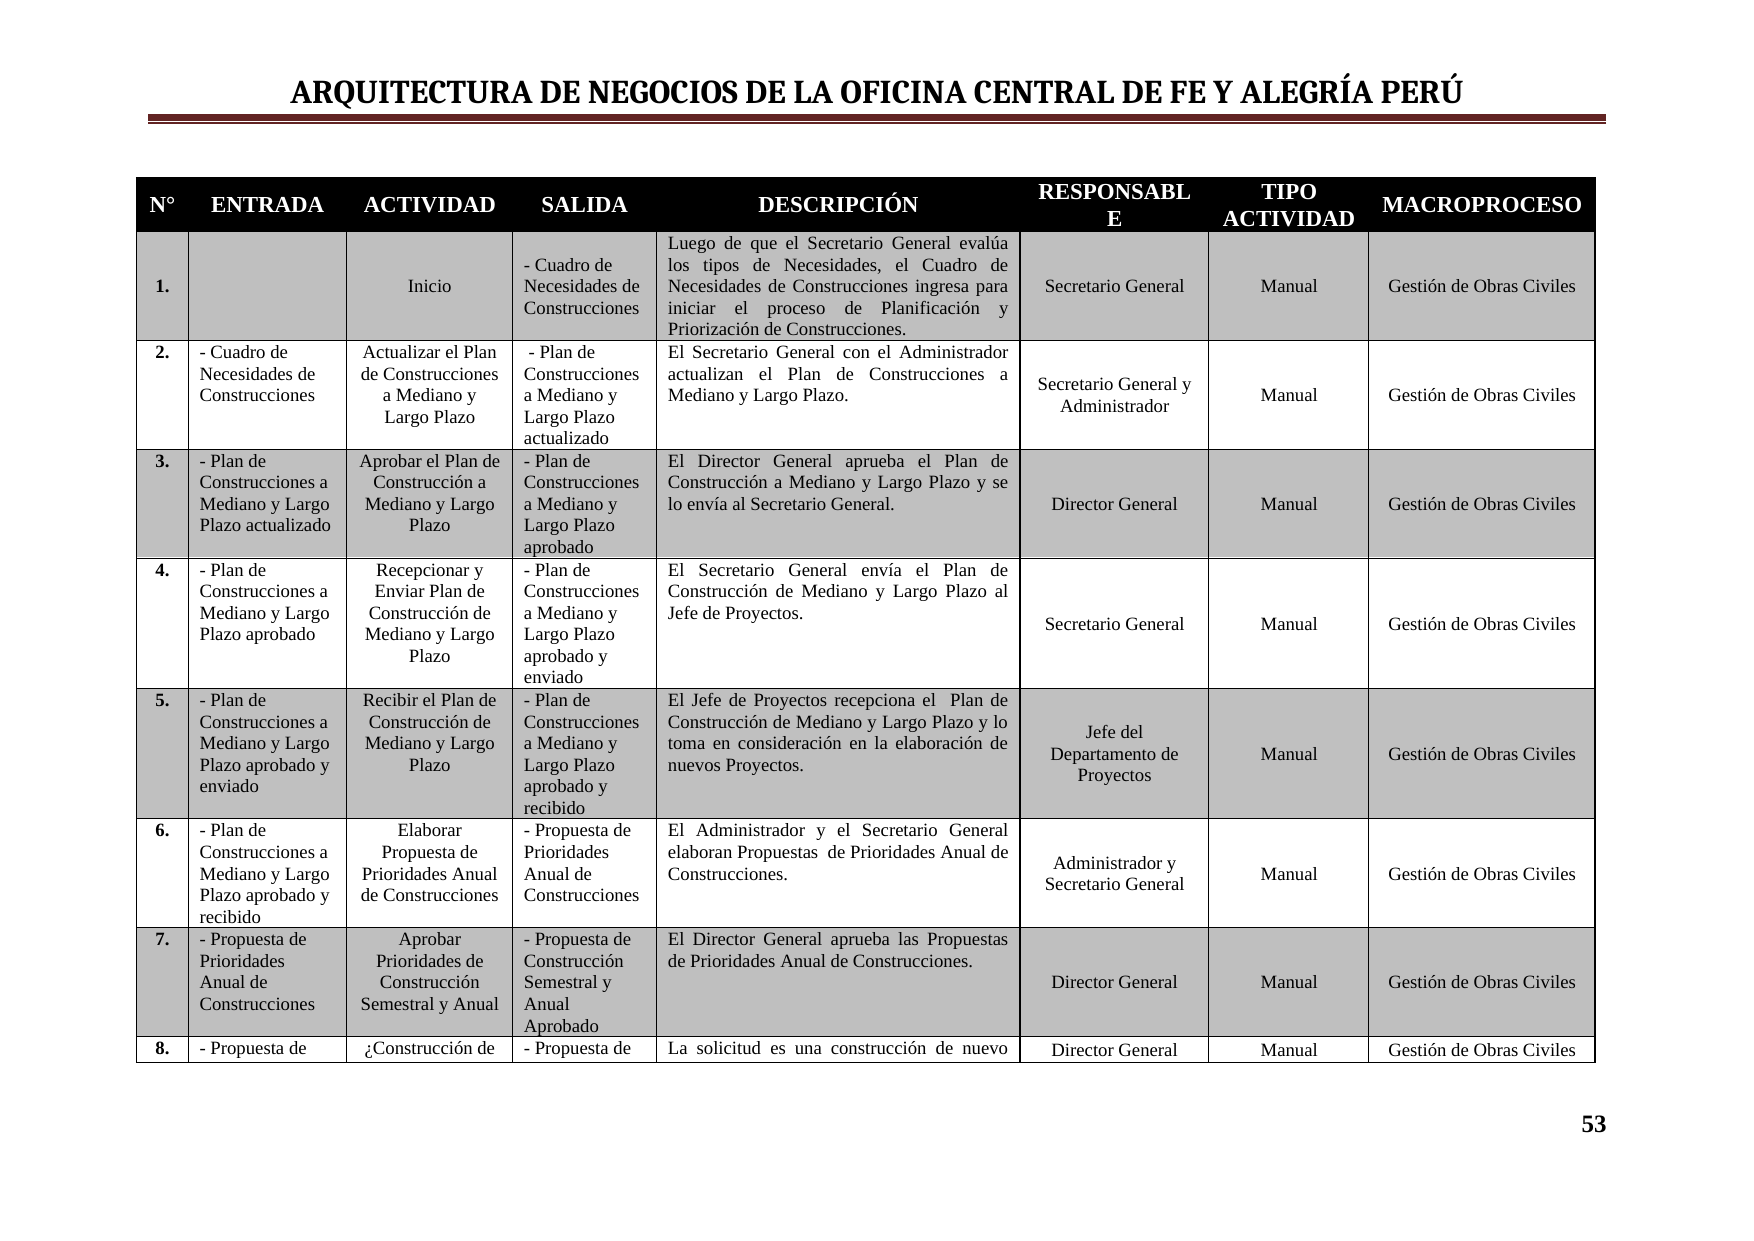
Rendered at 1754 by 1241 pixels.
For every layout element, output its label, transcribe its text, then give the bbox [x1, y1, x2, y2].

table_cell - Cuadro de Necesidades de Construcciones [513, 232, 656, 340]
table_cell 8. [137, 1037, 188, 1062]
table_cell Director General [1021, 1037, 1208, 1062]
table_cell 5. [137, 689, 188, 818]
table_header SALIDA [513, 178, 656, 231]
table_cell El Jefe de Proyectos recepciona el Plan de Construcción de Mediano y Largo Plazo y lo toma en consideración en la elaboración de nuevos Proyectos. [657, 689, 1019, 818]
table_cell - Propuesta de Prioridades Anual de Construcciones [513, 819, 656, 927]
table_cell - Plan de Construcciones a Mediano y Largo Plazo actualizado [189, 450, 346, 557]
table_cell El Secretario General con el Administrador actualizan el Plan de Construcciones a Mediano y Largo Plazo. [657, 341, 1019, 449]
table_cell Gestión de Obras Civiles [1369, 450, 1594, 557]
table_header N° [137, 178, 188, 231]
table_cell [189, 1037, 346, 1062]
table_cell Inicio [347, 232, 512, 340]
table_cell - Plan de Construcciones a Mediano y Largo Plazo aprobado y recibido [189, 819, 346, 927]
table_cell Aprobar el Plan de Construcción a Mediano y Largo Plazo [347, 450, 512, 557]
table_cell Manual [1209, 819, 1368, 927]
table_cell Manual [1209, 928, 1368, 1036]
table_cell Secretario General [1021, 559, 1208, 688]
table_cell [513, 1037, 656, 1062]
table_cell El Administrador y el Secretario General elaboran Propuestas de Prioridades Anual de Construcciones. [657, 819, 1019, 927]
table_cell Director General [1021, 450, 1208, 557]
table_cell - Propuesta de Prioridades Anual de Construcciones [189, 928, 346, 1036]
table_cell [657, 1037, 1019, 1062]
table_cell - Plan de Construcciones a Mediano y Largo Plazo aprobado y enviado [189, 689, 346, 818]
table_cell Director General [1021, 928, 1208, 1036]
table_cell Gestión de Obras Civiles [1369, 928, 1594, 1036]
table_cell Manual [1209, 450, 1368, 557]
table_cell Elaborar Propuesta de Prioridades Anual de Construcciones [347, 819, 512, 927]
table_cell [189, 232, 346, 340]
table_cell Manual [1209, 341, 1368, 449]
table_header TIPO ACTIVIDAD [1209, 178, 1368, 231]
table_cell Manual [1209, 689, 1368, 818]
table_cell - Plan de Construcciones a Mediano y Largo Plazo actualizado [513, 341, 656, 449]
table_cell Jefe del Departamento de Proyectos [1021, 689, 1208, 818]
table_cell Gestión de Obras Civiles [1369, 559, 1594, 688]
table_cell Actualizar el Plan de Construcciones a Mediano y Largo Plazo [347, 341, 512, 449]
table_cell Administrador y Secretario General [1021, 819, 1208, 927]
table_cell Secretario General y Administrador [1021, 341, 1208, 449]
table_cell Gestión de Obras Civiles [1369, 341, 1594, 449]
table_cell 4. [137, 559, 188, 688]
table_header DESCRIPCIÓN [657, 178, 1019, 231]
table_cell - Plan de Construcciones a Mediano y Largo Plazo aprobado [513, 450, 656, 557]
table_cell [1369, 1037, 1594, 1062]
table_cell Gestión de Obras Civiles [1369, 689, 1594, 818]
table_cell 2. [137, 341, 188, 449]
table_cell Manual [1209, 559, 1368, 688]
table_cell Manual [1209, 232, 1368, 340]
table_header RESPONSABLE [1021, 178, 1208, 231]
table_cell El Director General aprueba las Propuestas de Prioridades Anual de Construcciones. [657, 928, 1019, 1036]
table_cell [347, 1037, 512, 1062]
table_cell 1. [137, 232, 188, 340]
table_header MACROPROCESO [1369, 178, 1594, 231]
table_cell - Propuesta de Construcción Semestral y Anual Aprobado [513, 928, 656, 1036]
table_cell Gestión de Obras Civiles [1369, 232, 1594, 340]
table_header ACTIVIDAD [347, 178, 512, 231]
table_cell - Cuadro de Necesidades de Construcciones [189, 341, 346, 449]
table_cell El Director General aprueba el Plan de Construcción a Mediano y Largo Plazo y se lo envía al Secretario General. [657, 450, 1019, 557]
table_cell Secretario General [1021, 232, 1208, 340]
table_cell Luego de que el Secretario General evalúa los tipos de Necesidades, el Cuadro de Necesidades de Construcciones ingresa para iniciar el proceso de Planificación y Priorización de Construcciones. [657, 232, 1019, 340]
table_header ENTRADA [189, 178, 346, 231]
table_cell Recepcionar y Enviar Plan de Construcción de Mediano y Largo Plazo [347, 559, 512, 688]
table_cell - Plan de Construcciones a Mediano y Largo Plazo aprobado y enviado [513, 559, 656, 688]
table_cell El Secretario General envía el Plan de Construcción de Mediano y Largo Plazo al Jefe de Proyectos. [657, 559, 1019, 688]
table_cell Recibir el Plan de Construcción de Mediano y Largo Plazo [347, 689, 512, 818]
table_cell Aprobar Prioridades de Construcción Semestral y Anual [347, 928, 512, 1036]
table_cell Gestión de Obras Civiles [1369, 819, 1594, 927]
table_cell - Plan de Construcciones a Mediano y Largo Plazo aprobado [189, 559, 346, 688]
table_cell 7. [137, 928, 188, 1036]
table_cell Manual [1209, 1037, 1368, 1062]
table_cell 6. [137, 819, 188, 927]
table_cell - Plan de Construcciones a Mediano y Largo Plazo aprobado y recibido [513, 689, 656, 818]
table_cell 3. [137, 450, 188, 557]
